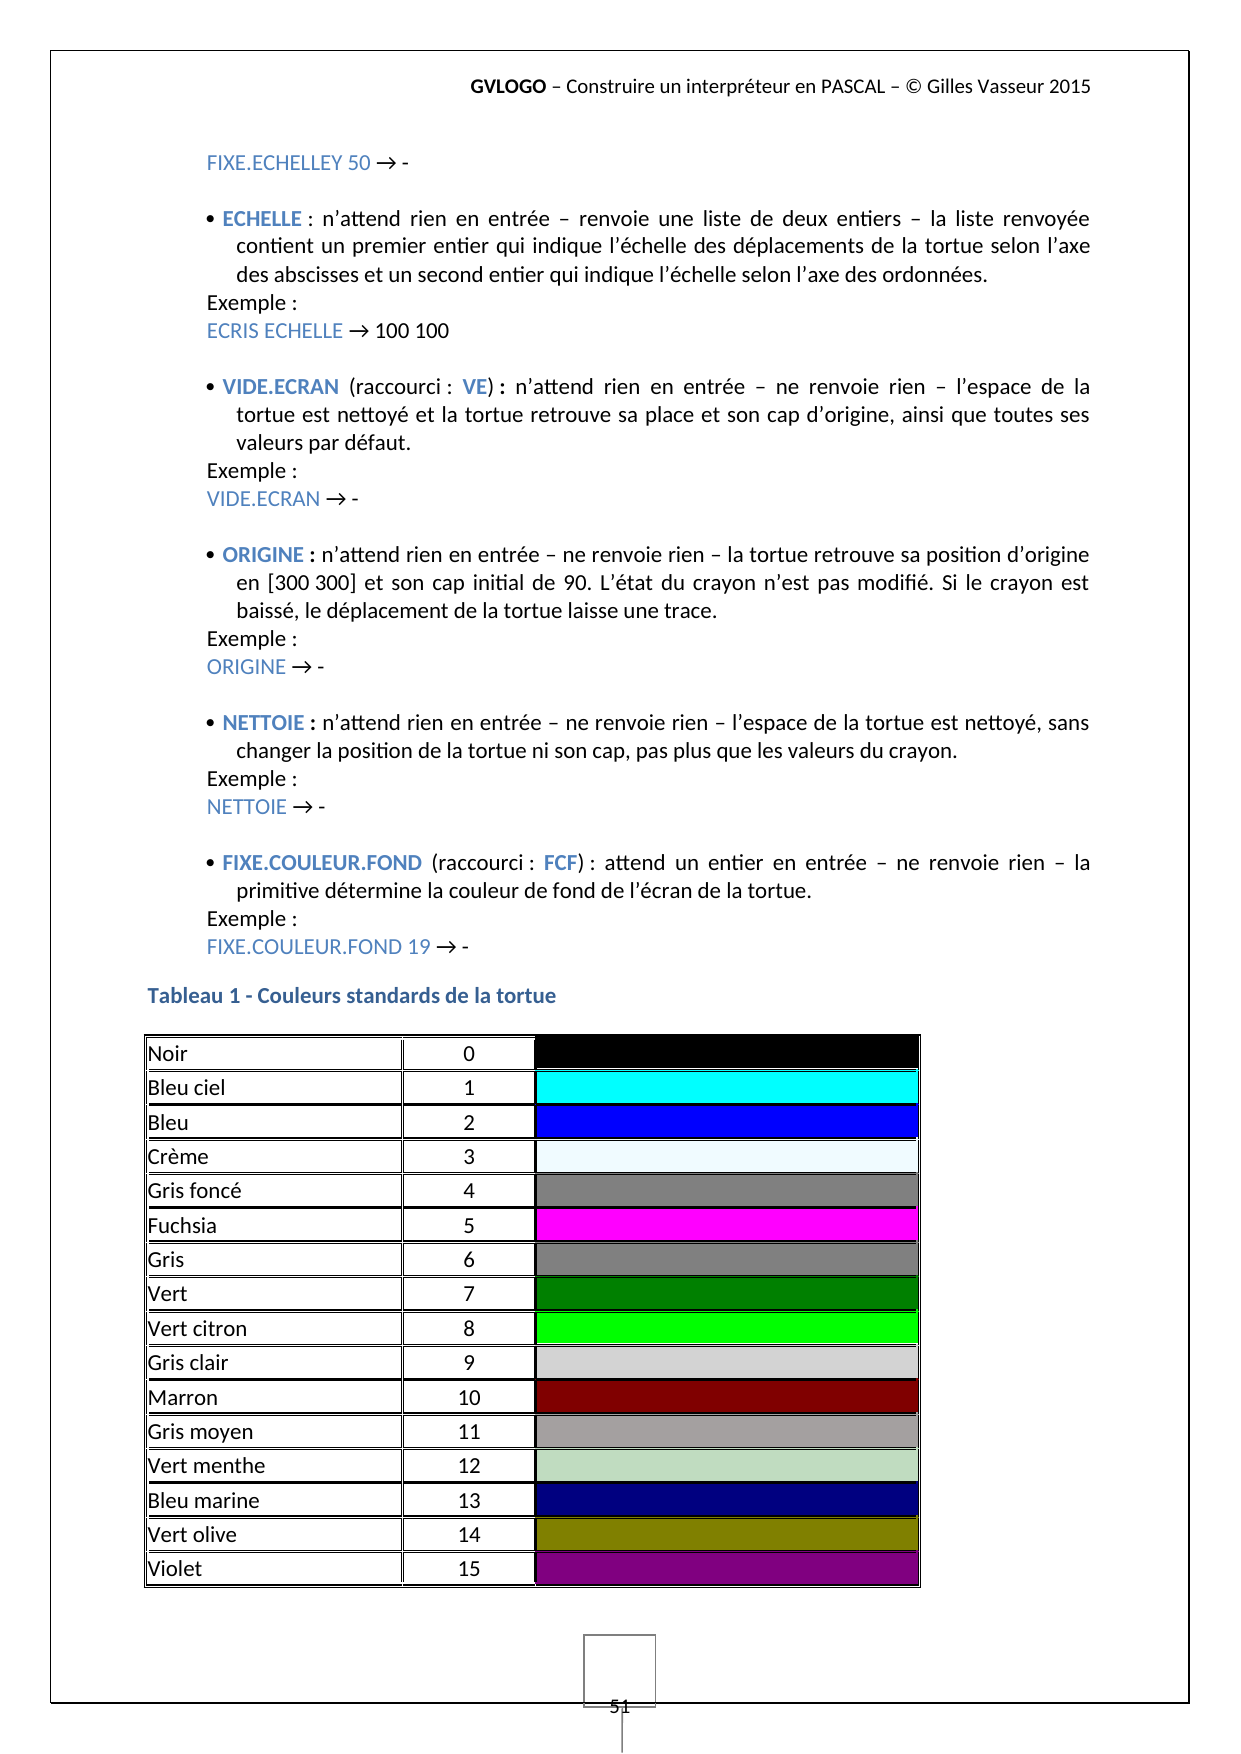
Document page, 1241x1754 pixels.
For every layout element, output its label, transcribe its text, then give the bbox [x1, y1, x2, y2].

table_cell [535, 1275, 919, 1309]
table_cell 9 [404, 1347, 534, 1378]
table_cell Gris clair [147, 1344, 401, 1378]
table_cell 8 [404, 1313, 534, 1343]
table_cell [537, 1412, 918, 1447]
table_cell Vert olive [147, 1515, 401, 1550]
table_cell 3 [404, 1141, 534, 1172]
table_cell 13 [404, 1484, 534, 1515]
list ORIGINE : n’attend rien en entrée – ne renvoie rien – la tortue retrouve sa position d’origine en [300 300] et son cap initial de 90. L’état du crayon n’est pas modifié. Si le crayon est baissé, le déplacement de la tortue laisse une trace. [207, 540, 1092, 624]
table_cell Bleu [145, 1103, 401, 1137]
table_cell 10 [404, 1381, 534, 1412]
list VIDE.ECRAN (raccourci : VE) : n’attend rien en entrée – ne renvoie rien – l’espace de la tortue est nettoyé et la tortue retrouve sa place et son cap d’origine, ainsi que toutes ses valeurs par défaut. [207, 372, 1092, 456]
table_cell [537, 1344, 918, 1378]
table_cell 2 [404, 1106, 534, 1137]
table_cell [537, 1309, 918, 1343]
table_cell [537, 1378, 919, 1412]
table_cell [537, 1240, 918, 1275]
text NETTOIE → - [147, 792, 1092, 820]
table_cell Vert citron [147, 1309, 401, 1343]
table_cell [537, 1515, 918, 1550]
table_cell [537, 1481, 918, 1515]
text ECRIS ECHELLE → 100 100 [147, 316, 1092, 344]
table_cell Gris moyen [147, 1412, 401, 1447]
table_cell 6 [404, 1244, 534, 1275]
list FIXE.COULEUR.FOND (raccourci : FCF) : attend un entier en entrée – ne renvoie rien – la primitive détermine la couleur de fond de l’écran de la tortue. [207, 848, 1092, 904]
table_cell 14 [404, 1519, 534, 1550]
text Exemple : [147, 456, 1092, 484]
table_cell Vert [145, 1275, 402, 1309]
table_cell 11 [404, 1416, 534, 1447]
table_cell Gris [147, 1240, 401, 1275]
table_cell 4 [404, 1175, 534, 1206]
table_cell Gris foncé [145, 1172, 402, 1206]
table_header [535, 1038, 918, 1068]
text FIXE.COULEUR.FOND 19 → - [147, 932, 1092, 960]
table_cell Crème [147, 1137, 401, 1172]
table_cell 12 [404, 1450, 534, 1481]
table_cell 7 [404, 1278, 534, 1309]
text Tableau 1 - Couleurs standards de la tortue [147, 981, 1092, 1009]
text VIDE.ECRAN → - [147, 484, 1092, 512]
table_cell 5 [404, 1209, 534, 1240]
table_cell Violet [145, 1550, 402, 1584]
table_cell 15 [403, 1553, 535, 1584]
table_cell [535, 1172, 919, 1206]
table_cell [537, 1206, 918, 1240]
table_cell Bleu ciel [147, 1069, 401, 1103]
list ECHELLE : n’attend rien en entrée – renvoie une liste de deux entiers – la liste renvoyée contient un premier entier qui indique l’échelle des déplacements de la tortue selon l’axe des abscisses et un second entier qui indique l’échelle selon l’axe des ordonnées. [207, 204, 1092, 288]
table_cell Fuchsia [147, 1206, 401, 1240]
text FIXE.ECHELLEY 50 → - [147, 148, 1092, 176]
table_cell [537, 1103, 919, 1137]
text Exemple : [147, 624, 1092, 652]
table_cell Bleu marine [147, 1481, 401, 1515]
list NETTOIE : n’attend rien en entrée – ne renvoie rien – l’espace de la tortue est nettoyé, sans changer la position de la tortue ni son cap, pas plus que les valeurs du crayon. [207, 708, 1092, 764]
text Exemple : [147, 764, 1092, 792]
table_cell Marron [145, 1378, 401, 1412]
table_cell Vert menthe [145, 1447, 402, 1481]
table_header 0 [403, 1038, 535, 1068]
table_cell [535, 1550, 919, 1584]
text Exemple : [147, 288, 1092, 316]
table_cell [535, 1447, 919, 1481]
text Exemple : [147, 904, 1092, 932]
table_cell [537, 1137, 918, 1172]
text ORIGINE → - [147, 652, 1092, 680]
table_cell [537, 1069, 918, 1103]
table_cell 1 [404, 1072, 534, 1103]
table_header Noir [147, 1038, 402, 1068]
